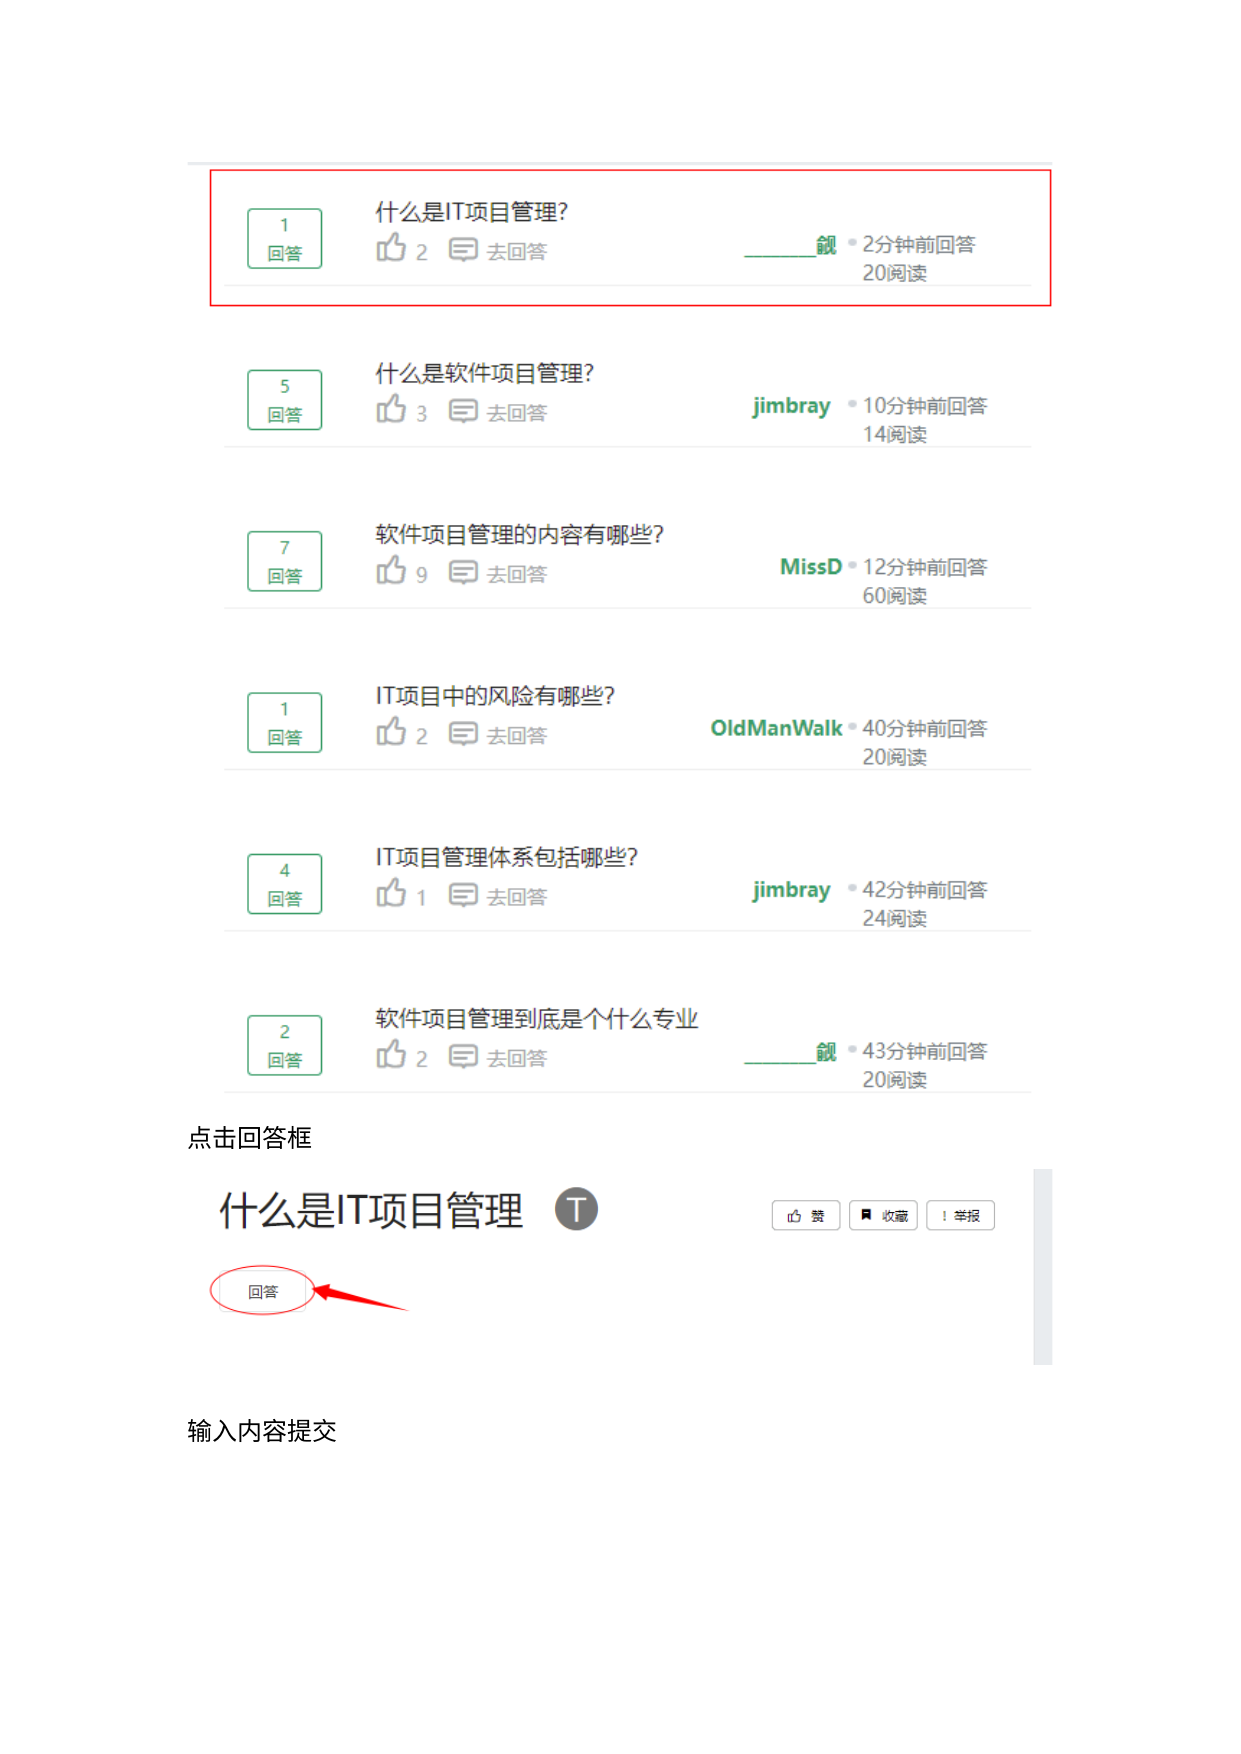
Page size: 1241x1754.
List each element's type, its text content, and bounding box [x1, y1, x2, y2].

picture [187, 162, 1053, 1096]
picture [187, 1169, 1053, 1365]
text 点击回答框 [187, 1104, 1053, 1169]
text 输入内容提交 [187, 1397, 1053, 1462]
